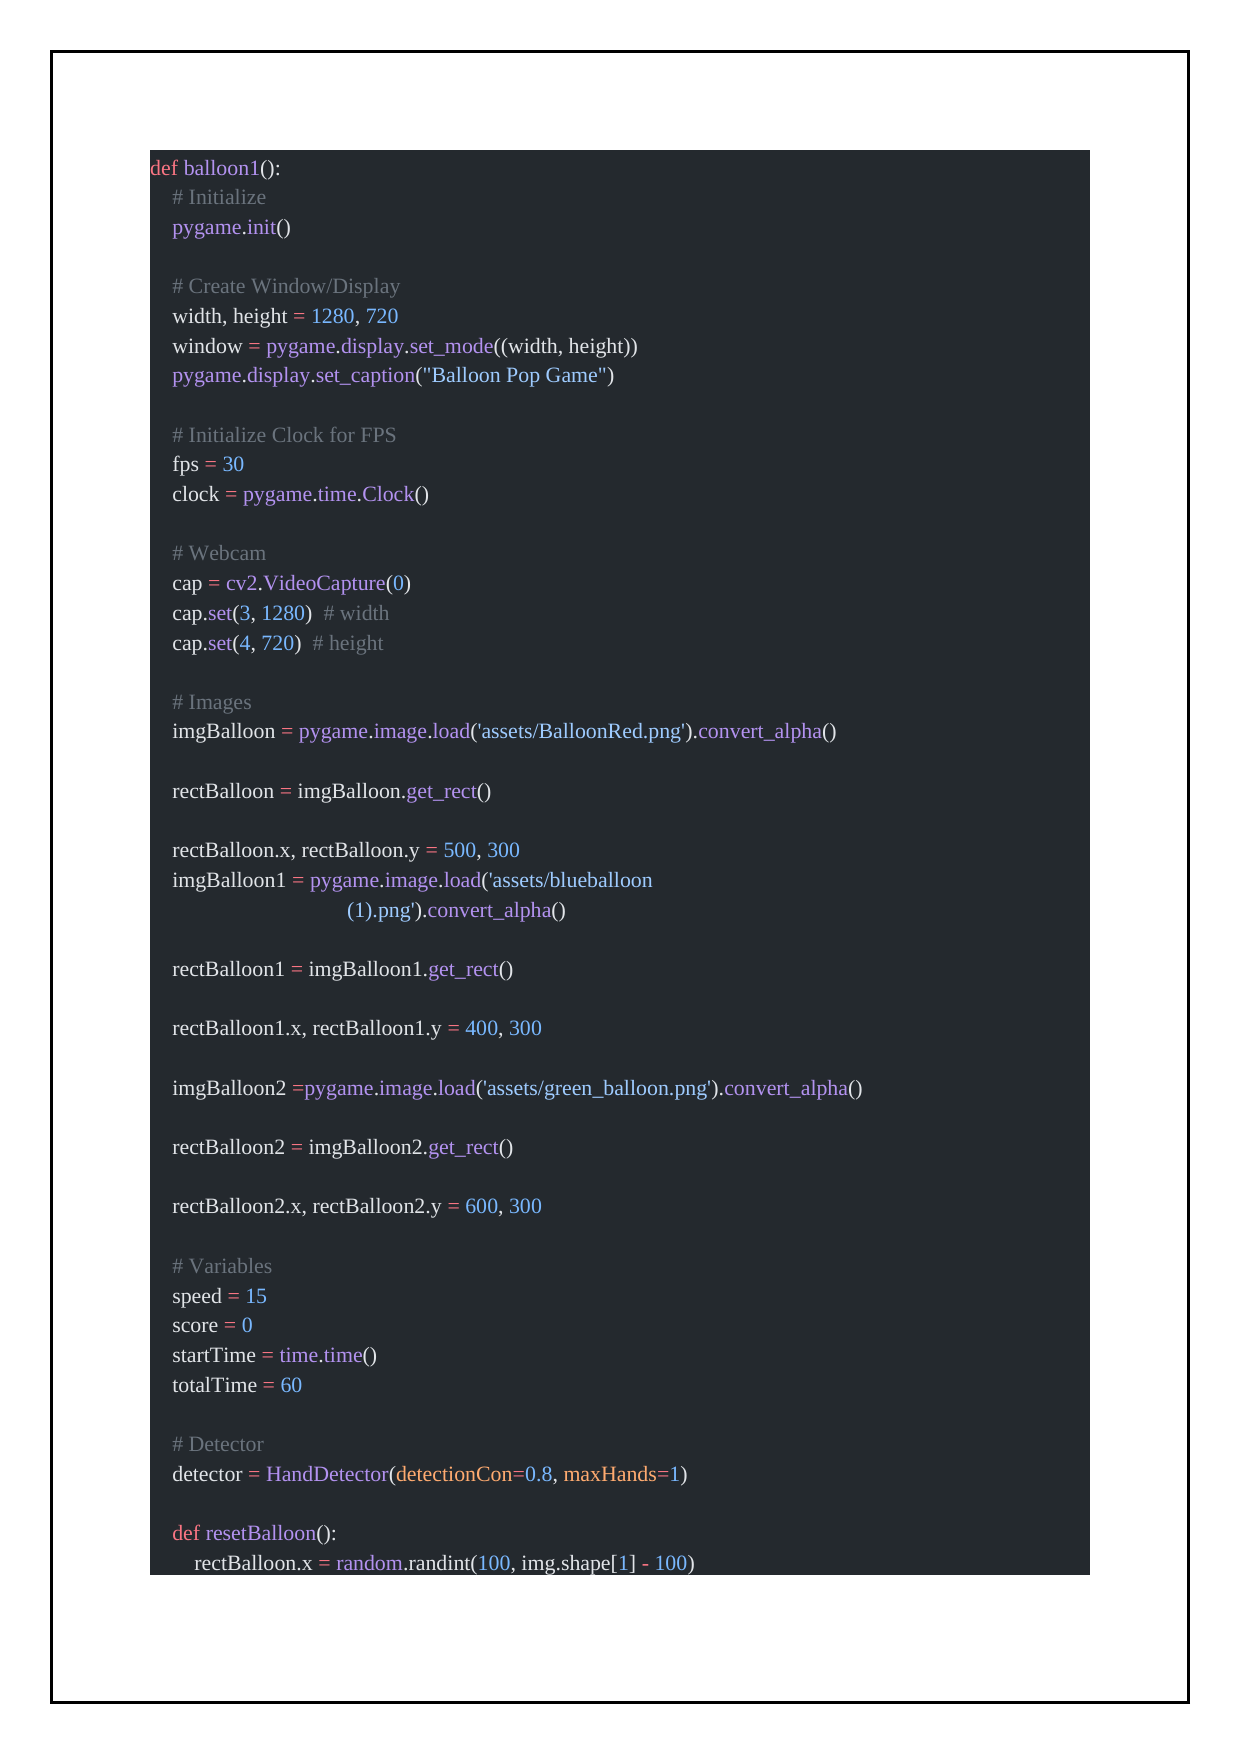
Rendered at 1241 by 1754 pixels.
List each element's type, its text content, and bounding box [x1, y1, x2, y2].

text cap.set(3, 1280) # width [150, 595, 1090, 625]
text def balloon1(): [150, 150, 1090, 180]
text window = pygame.display.set_mode((width, height)) [150, 328, 1090, 358]
text rectBalloon1.x, rectBalloon1.y = 400, 300 [150, 1011, 1090, 1041]
text score = 0 [150, 1308, 1090, 1337]
text (1).png').convert_alpha() [150, 892, 1090, 922]
text # Initialize [150, 180, 1090, 209]
text rectBalloon.x = random.randint(100, img.shape[1] - 100) [150, 1545, 1090, 1575]
text rectBalloon = imgBalloon.get_rect() [150, 773, 1090, 803]
text cap.set(4, 720) # height [150, 625, 1090, 655]
text fps = 30 [150, 447, 1090, 477]
text # Variables [150, 1248, 1090, 1278]
text speed = 15 [150, 1278, 1090, 1308]
text rectBalloon2.x, rectBalloon2.y = 600, 300 [150, 1189, 1090, 1219]
text imgBalloon2 =pygame.image.load('assets/green_balloon.png').convert_alpha() [150, 1070, 1090, 1100]
text totalTime = 60 [150, 1367, 1090, 1397]
text detector = HandDetector(detectionCon=0.8, maxHands=1) [150, 1456, 1090, 1486]
text rectBalloon2 = imgBalloon2.get_rect() [150, 1130, 1090, 1159]
text # Initialize Clock for FPS [150, 417, 1090, 447]
text width, height = 1280, 720 [150, 298, 1090, 328]
text def resetBalloon(): [150, 1516, 1090, 1545]
text # Detector [150, 1427, 1090, 1456]
text # Webcam [150, 536, 1090, 566]
text # Images [150, 684, 1090, 714]
text startTime = time.time() [150, 1337, 1090, 1367]
text # Create Window/Display [150, 269, 1090, 298]
text cap = cv2.VideoCapture(0) [150, 566, 1090, 595]
text imgBalloon1 = pygame.image.load('assets/blueballoon [150, 862, 1090, 892]
text pygame.init() [150, 209, 1090, 239]
text clock = pygame.time.Clock() [150, 477, 1090, 506]
text rectBalloon1 = imgBalloon1.get_rect() [150, 952, 1090, 981]
text rectBalloon.x, rectBalloon.y = 500, 300 [150, 833, 1090, 862]
text pygame.display.set_caption("Balloon Pop Game") [150, 358, 1090, 387]
text imgBalloon = pygame.image.load('assets/BalloonRed.png').convert_alpha() [150, 714, 1090, 744]
